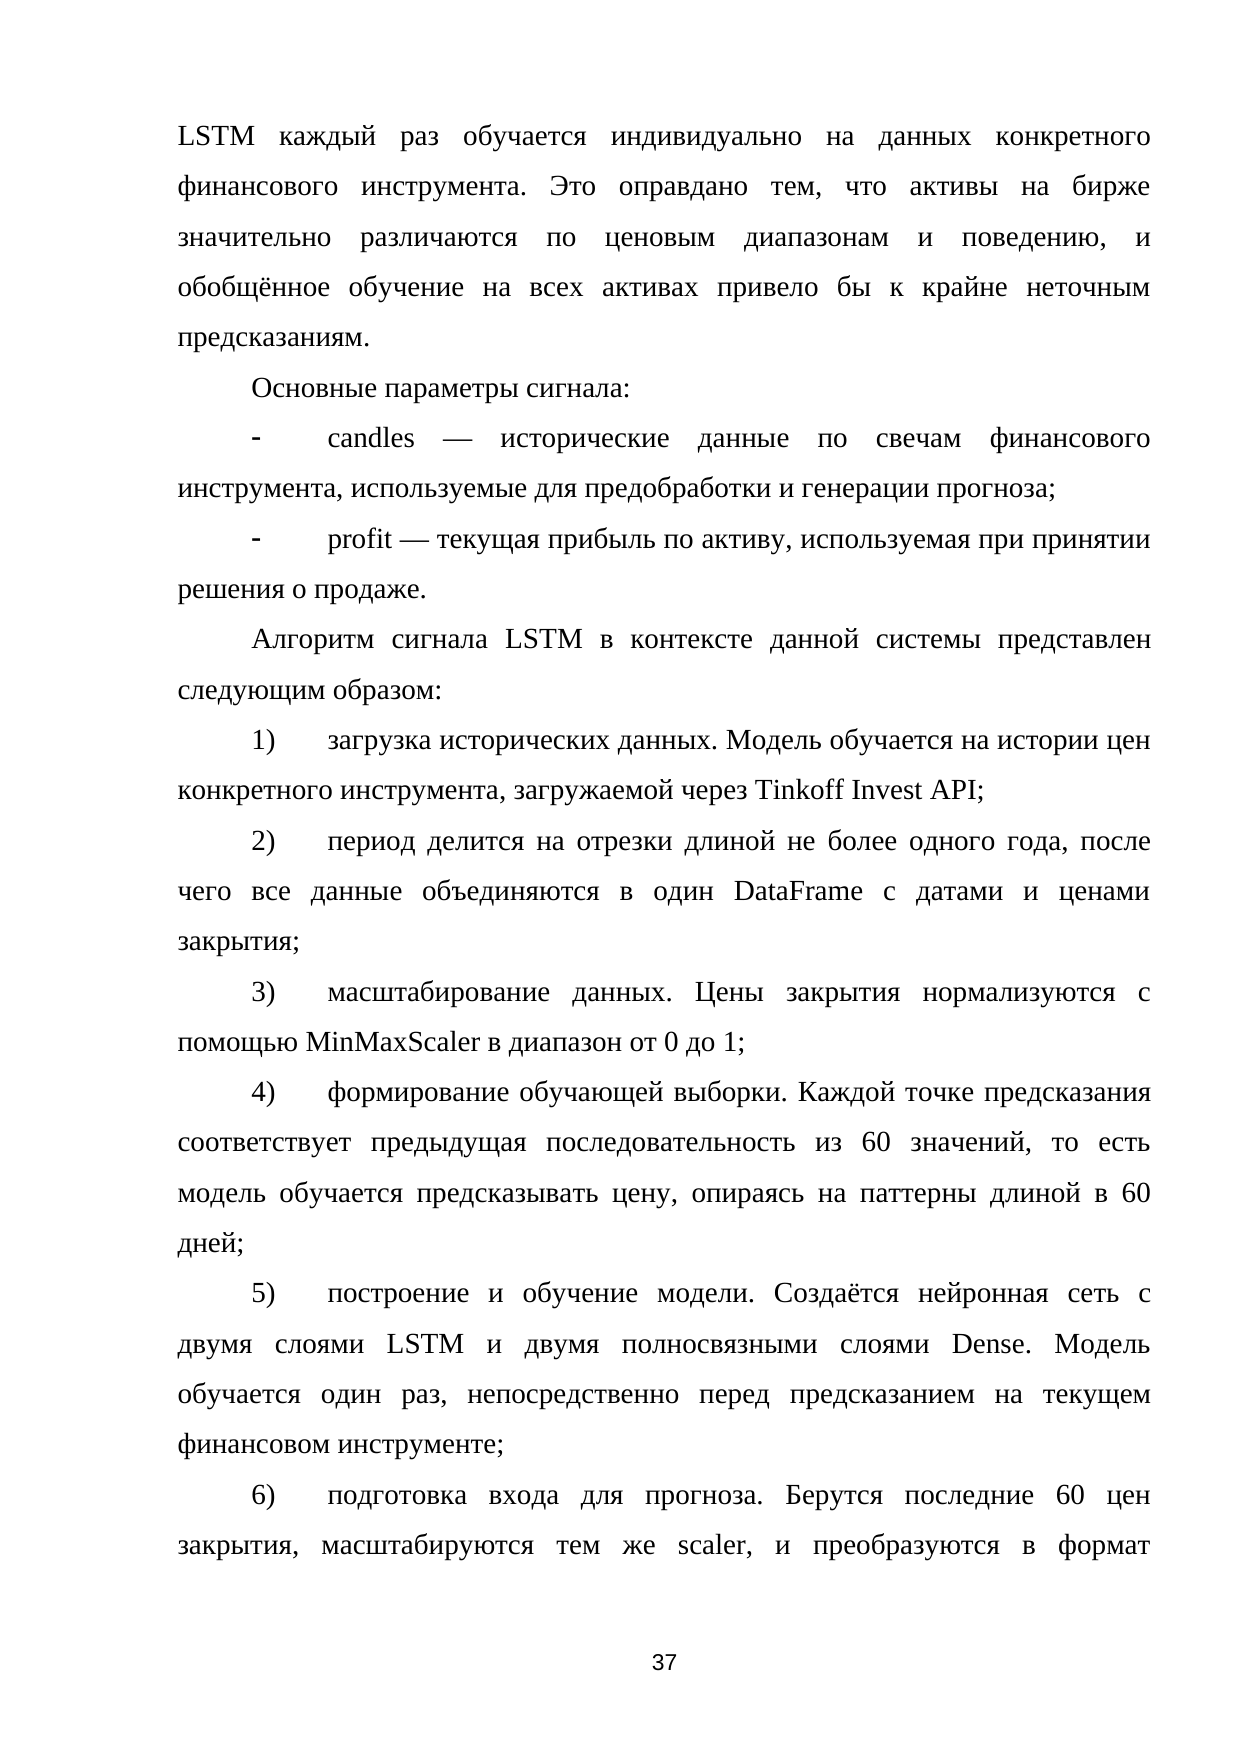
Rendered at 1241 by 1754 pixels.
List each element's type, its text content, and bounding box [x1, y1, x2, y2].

list profit — текущая прибыль по активу, используемая при принятии решения о продаже. [177, 521, 1152, 605]
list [177, 1477, 1152, 1561]
list масштабирование данных. Цены закрытия нормализуются с помощью MinMaxScaler в диапазон от 0 до 1; [177, 974, 1152, 1057]
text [177, 118, 1152, 353]
list построение и обучение модели. Создаётся нейронная сеть с двумя слоями LSTM и двумя полносвязными слоями Dense. Модель обучается один раз, непосредственно перед предсказанием на текущем финансовом инструменте; [177, 1276, 1152, 1460]
list candles — исторические данные по свечам финансового инструмента, используемые для предобработки и генерации прогноза; [177, 420, 1152, 504]
list формирование обучающей выборки. Каждой точке предсказания соответствует предыдущая последовательность из 60 значений, то есть модель обучается предсказывать цену, опираясь на паттерны длиной в 60 дней; [177, 1074, 1152, 1259]
list период делится на отрезки длиной не более одного года, после чего все данные объединяются в один DataFrame с датами и ценами закрытия; [177, 823, 1152, 957]
list загрузка исторических данных. Модель обучается на истории цен конкретного инструмента, загружаемой через Tinkoff Invest API; [177, 722, 1152, 806]
text Основные параметры сигнала: [177, 370, 1152, 403]
text Алгоритм сигнала LSTM в контексте данной системы представлен следующим образом: [177, 621, 1152, 705]
